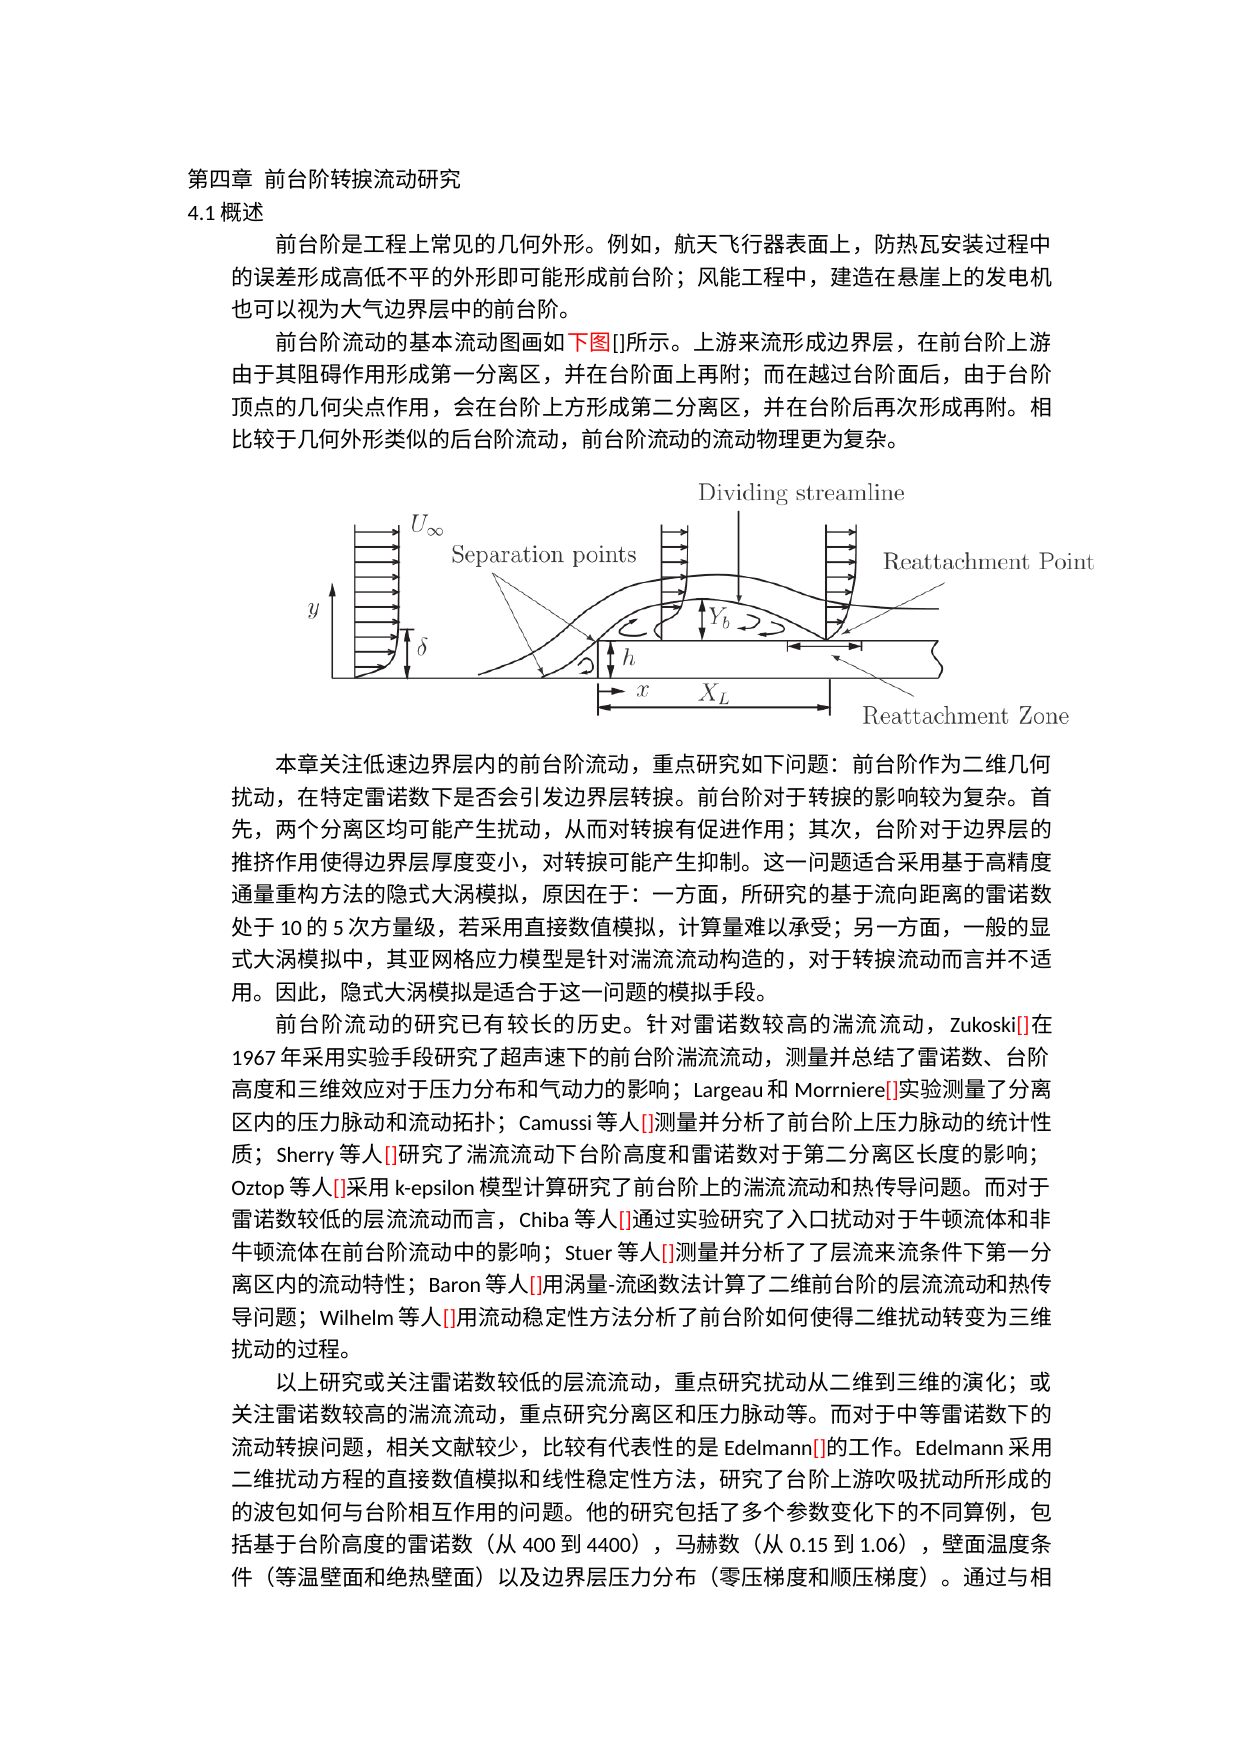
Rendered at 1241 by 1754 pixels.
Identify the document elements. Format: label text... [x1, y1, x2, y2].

picture [275, 454, 1126, 738]
text 前台阶流动的基本流动图画如下图[]所示。上游来流形成边界层，在前台阶上游由于其阻碍作用形成第一分离区，并在台阶面上再附；而在越过台阶面后，由于台阶顶点的几何尖点作用，会在台阶上方形成第二分离区，并在台阶后再次形成再附。相比较于几何外形类似的后台阶流动，前台阶流动的流动物理更为复杂。 [231, 324, 1053, 454]
text 4.1 概述 [187, 194, 1053, 227]
text 本章关注低速边界层内的前台阶流动，重点研究如下问题：前台阶作为二维几何扰动，在特定雷诺数下是否会引发边界层转捩。前台阶对于转捩的影响较为复杂。首先，两个分离区均可能产生扰动，从而对转捩有促进作用；其次，台阶对于边界层的推挤作用使得边界层厚度变小，对转捩可能产生抑制。这一问题适合采用基于高精度通量重构方法的隐式大涡模拟，原因在于：一方面，所研究的基于流向距离的雷诺数处于10的5次方量级，若采用直接数值模拟，计算量难以承受；另一方面，一般的显式大涡模拟中，其亚网格应力模型是针对湍流流动构造的，对于转捩流动而言并不适用。因此，隐式大涡模拟是适合于这一问题的模拟手段。 [231, 747, 1053, 1007]
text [231, 1364, 1053, 1592]
text 前台阶流动的研究已有较长的历史。针对雷诺数较高的湍流流动，Zukoski[]在1967年采用实验手段研究了超声速下的前台阶湍流流动，测量并总结了雷诺数、台阶高度和三维效应对于压力分布和气动力的影响；Largeau和Morrniere[]实验测量了分离区内的压力脉动和流动拓扑；Camussi等人[]测量并分析了前台阶上压力脉动的统计性质；Sherry等人[]研究了湍流流动下台阶高度和雷诺数对于第二分离区长度的影响；Oztop等人[]采用k-epsilon模型计算研究了前台阶上的湍流流动和热传导问题。而对于雷诺数较低的层流流动而言，Chiba等人[]通过实验研究了入口扰动对于牛顿流体和非牛顿流体在前台阶流动中的影响；Stuer等人[]测量并分析了了层流来流条件下第一分离区内的流动特性；Baron等人[]用涡量-流函数法计算了二维前台阶的层流流动和热传导问题；Wilhelm等人[]用流动稳定性方法分析了前台阶如何使得二维扰动转变为三维扰动的过程。 [231, 1007, 1053, 1364]
list 前台阶转捩流动研究 [187, 162, 1053, 194]
text 前台阶是工程上常见的几何外形。例如，航天飞行器表面上，防热瓦安装过程中的误差形成高低不平的外形即可能形成前台阶；风能工程中，建造在悬崖上的发电机也可以视为大气边界层中的前台阶。 [231, 227, 1053, 324]
